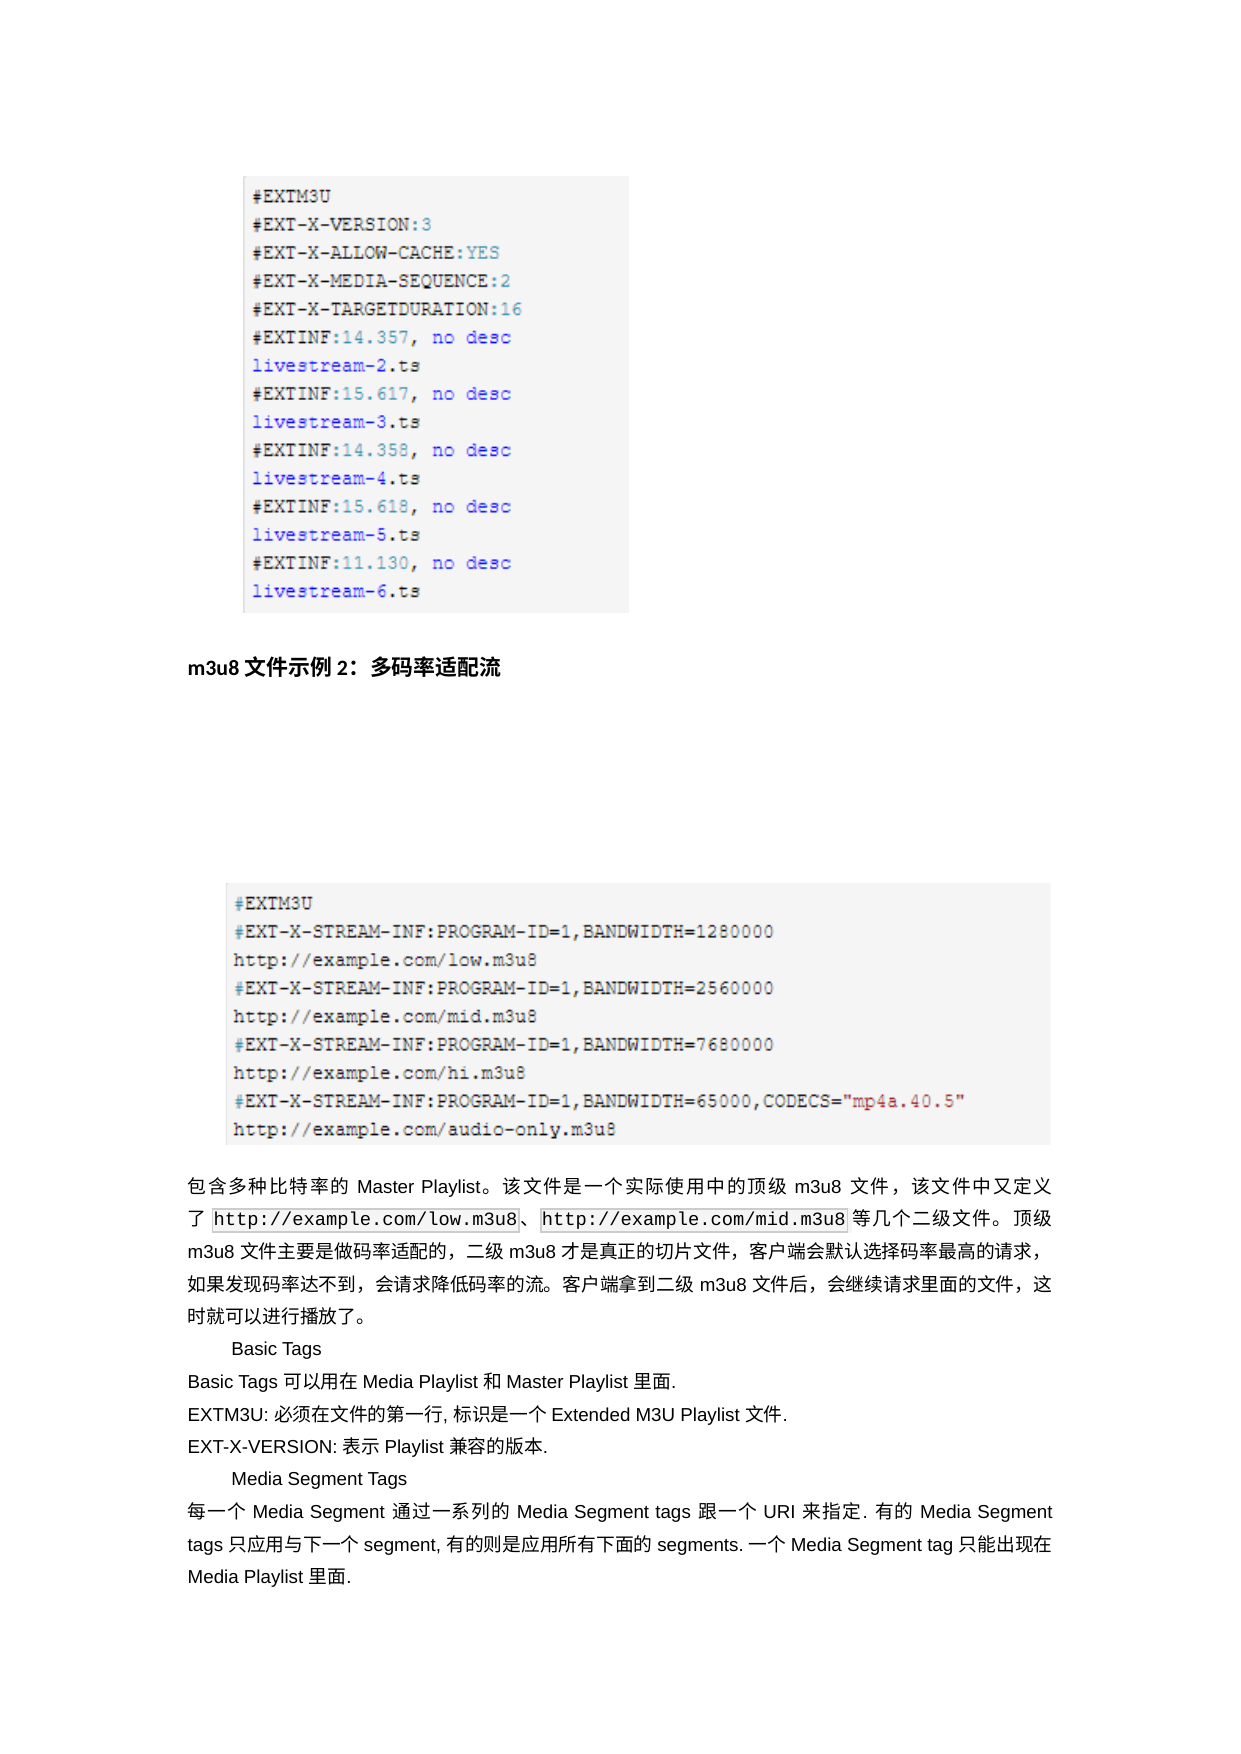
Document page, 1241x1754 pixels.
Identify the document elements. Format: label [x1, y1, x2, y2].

picture [225, 883, 1051, 1145]
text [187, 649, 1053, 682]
picture [243, 176, 630, 613]
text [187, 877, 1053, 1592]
